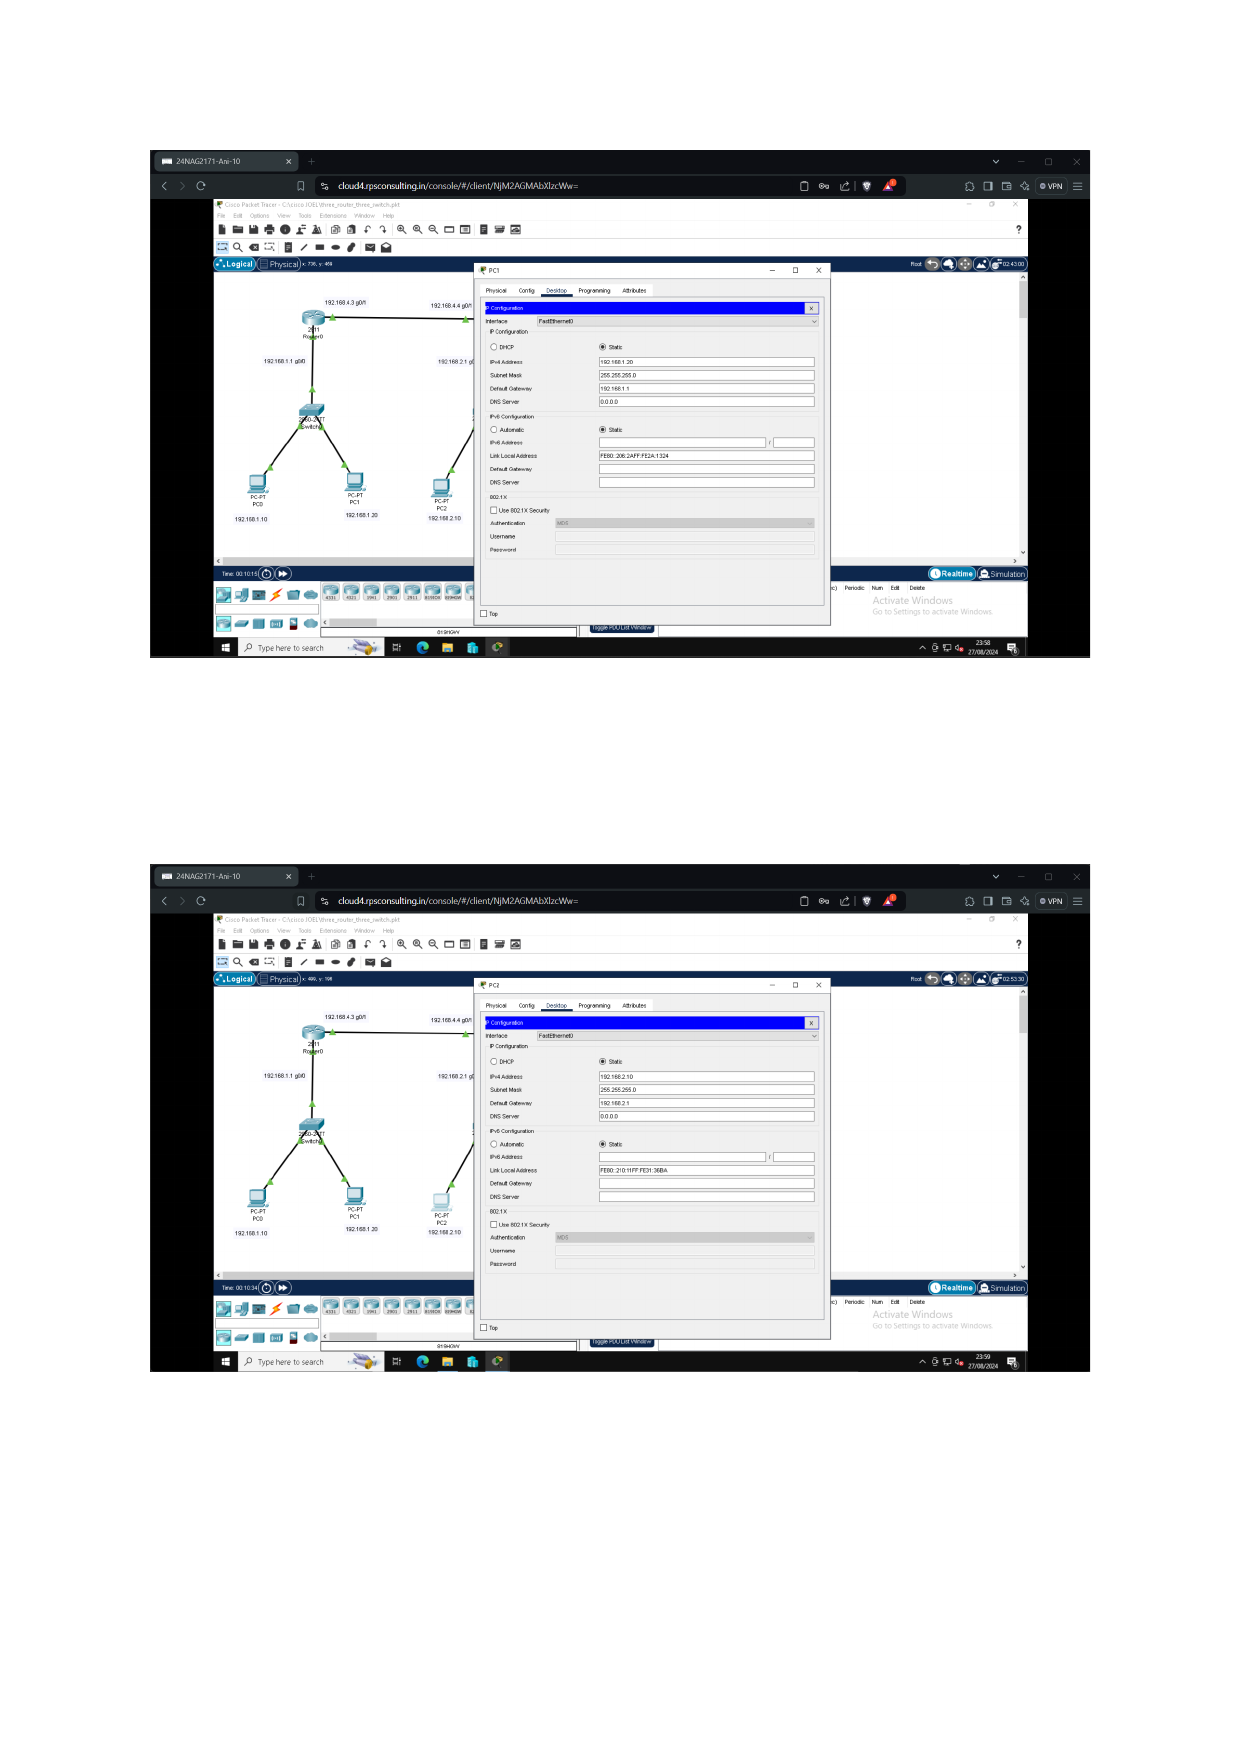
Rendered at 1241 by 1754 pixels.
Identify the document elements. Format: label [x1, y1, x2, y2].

picture [150, 864, 1091, 1372]
picture [150, 150, 1091, 658]
